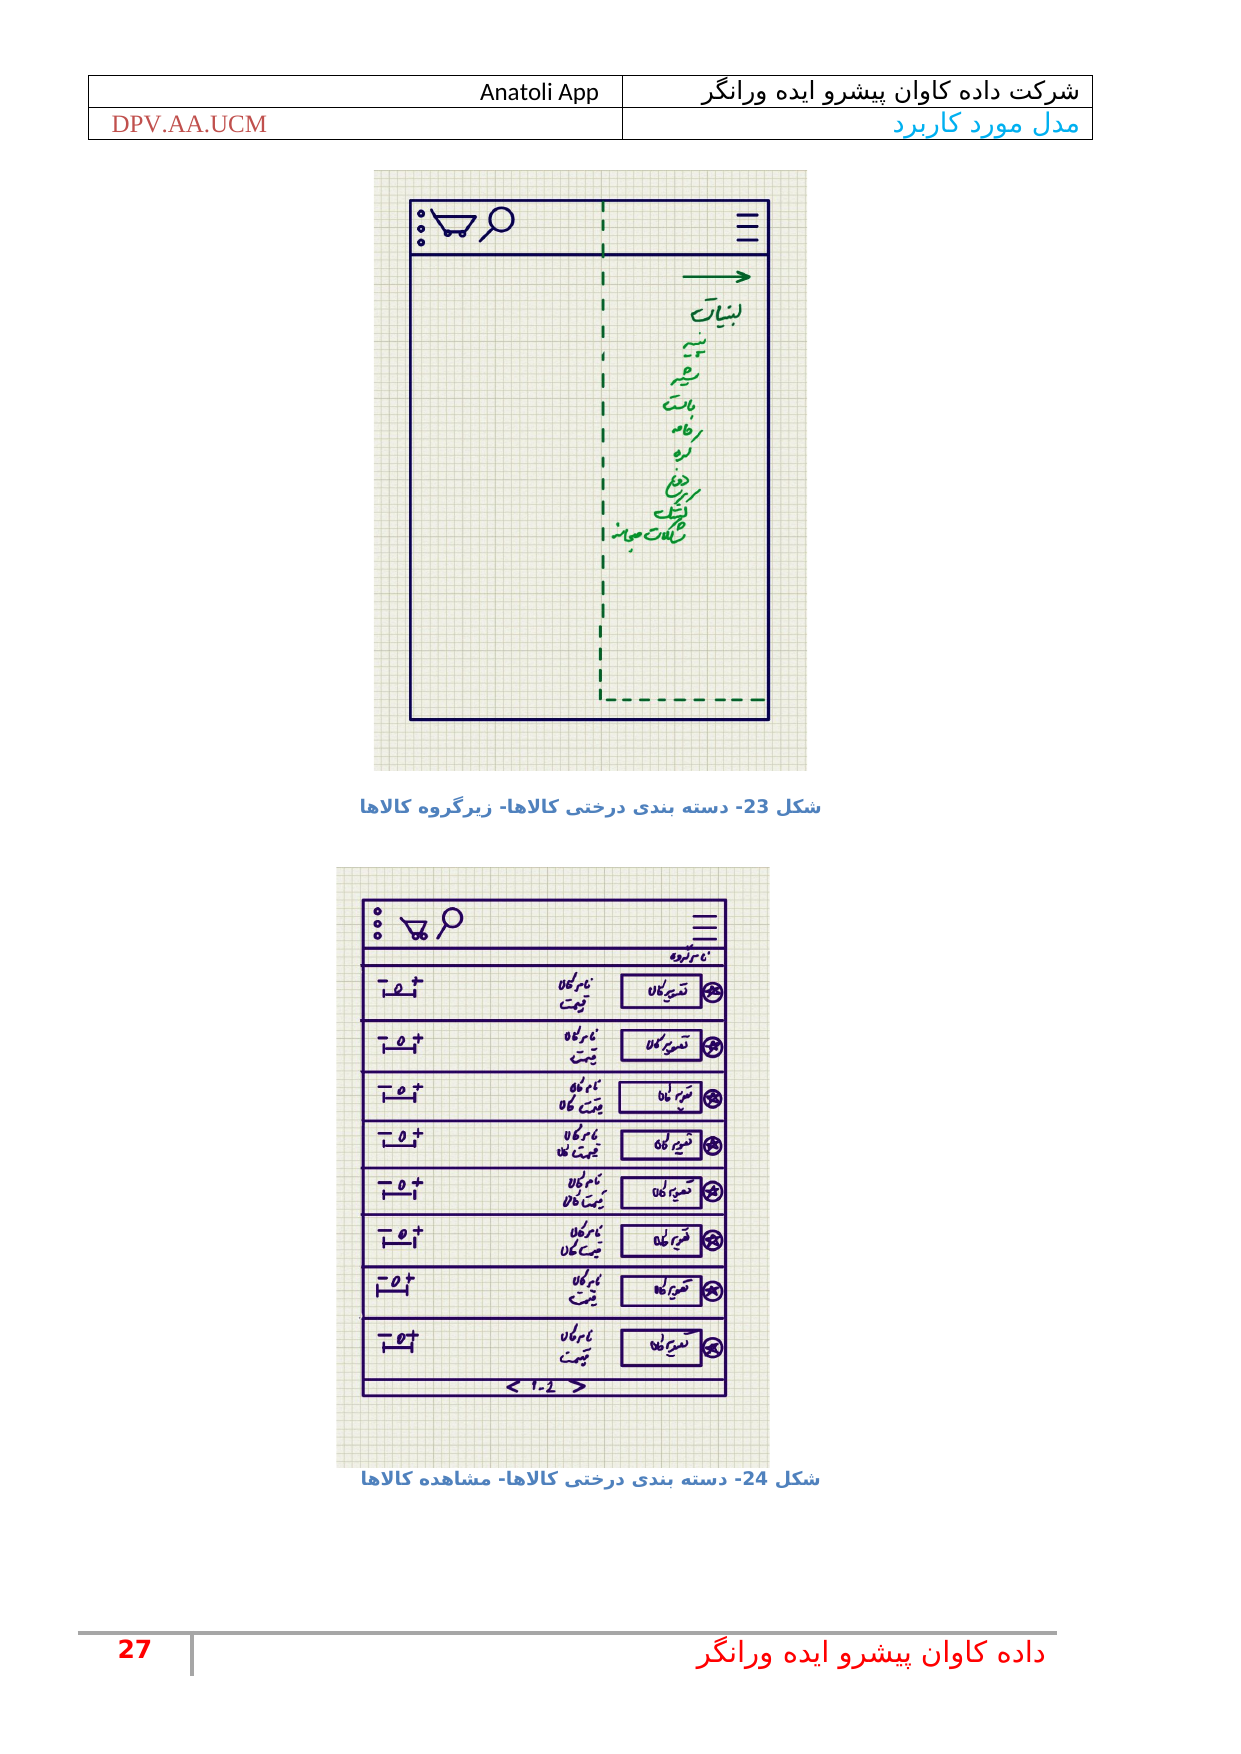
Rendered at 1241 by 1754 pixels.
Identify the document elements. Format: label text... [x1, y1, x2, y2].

text شکل 24- دسته بندی درختی کالاها- مشاهده کالاها [89, 1467, 1092, 1489]
text شکل 23- دسته بندی درختی کالاها- زیرگروه کالاها [89, 796, 1092, 818]
picture [373, 170, 808, 771]
picture [336, 867, 770, 1468]
